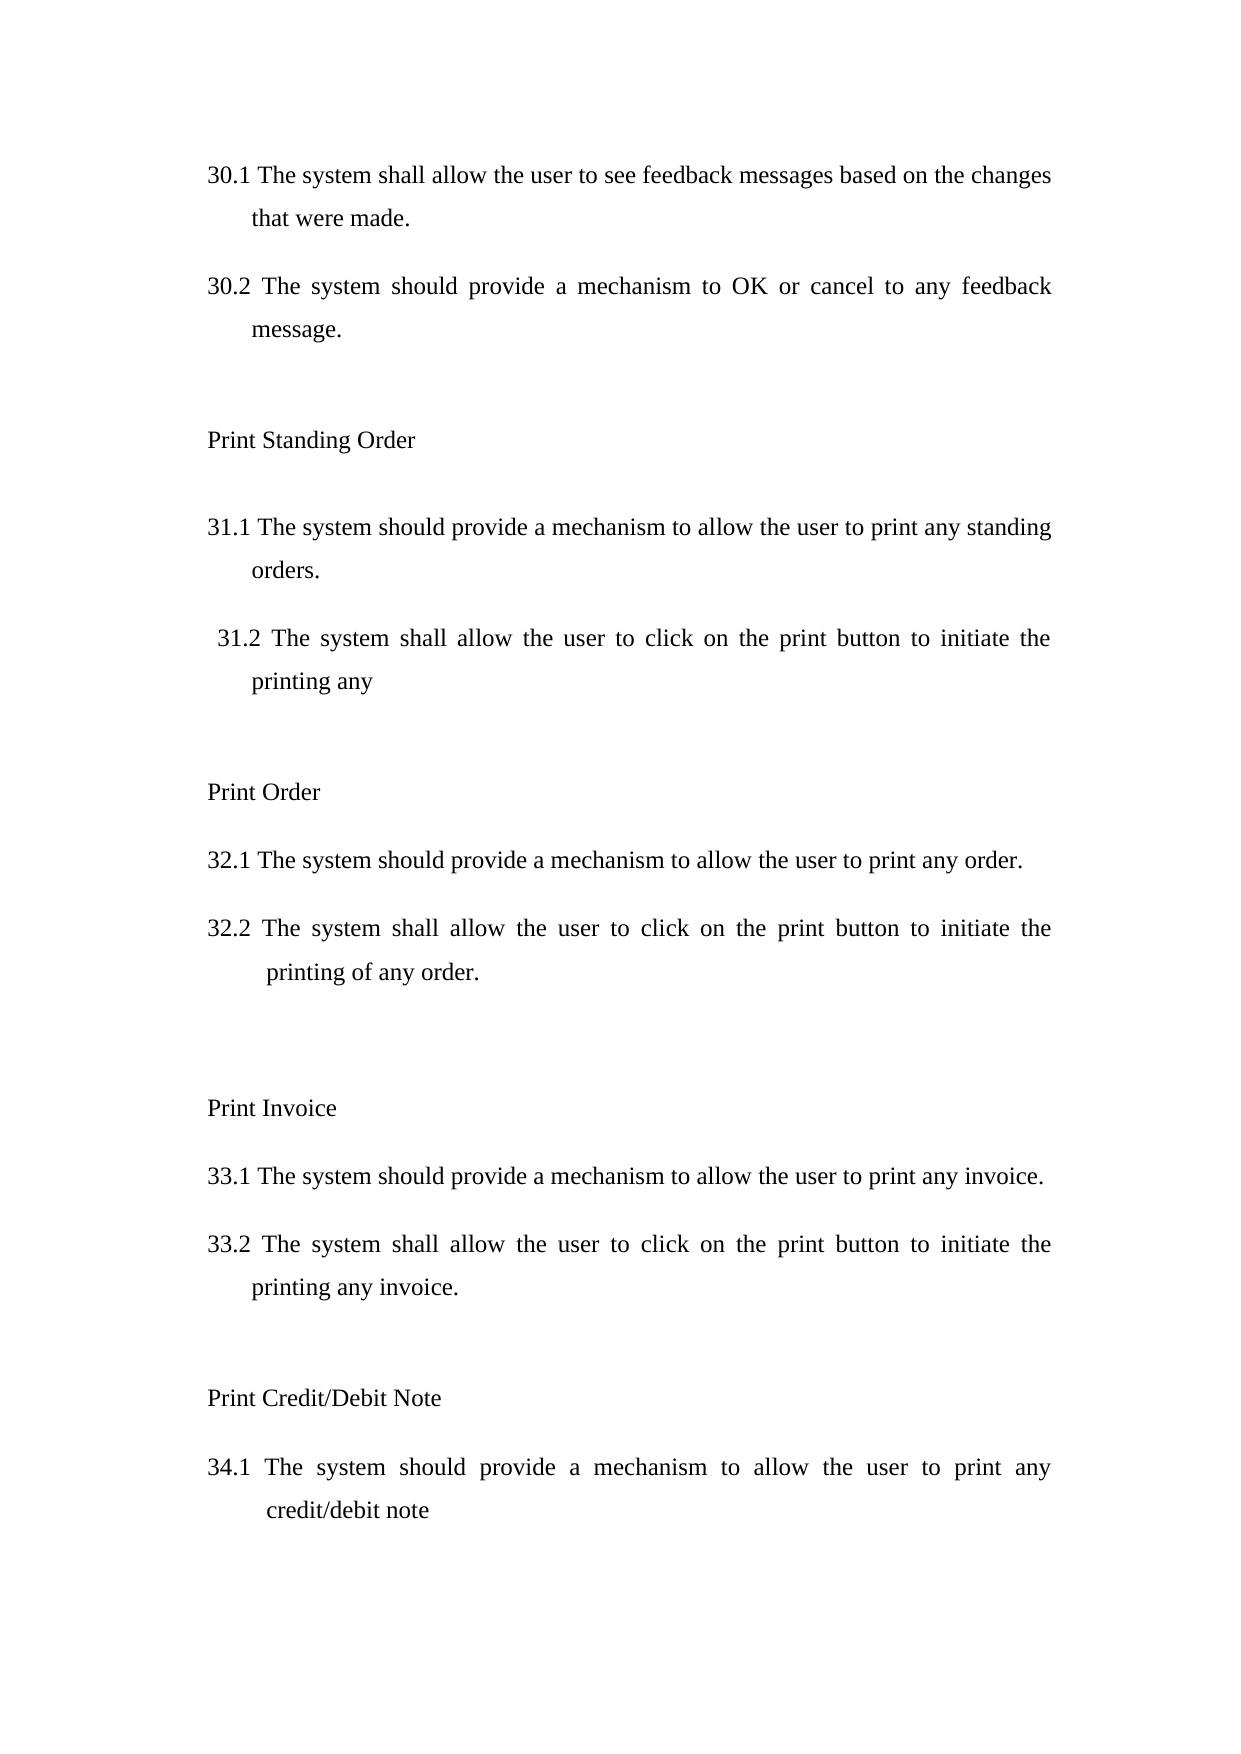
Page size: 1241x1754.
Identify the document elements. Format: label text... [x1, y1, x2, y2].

text Print Standing Order [207, 425, 1053, 454]
text Print Order [207, 777, 1053, 806]
text 31.1 The system should provide a mechanism to allow the user to print any standing orders. [207, 512, 1053, 583]
text 30.1 The system shall allow the user to see feedback messages based on the changes that were made. [207, 160, 1053, 232]
text 32.1 The system should provide a mechanism to allow the user to print any order. [207, 845, 1053, 874]
text 31.2 The system shall allow the user to click on the print button to initiate the printing any [207, 623, 1053, 695]
text Print Credit/Debit Note [207, 1383, 1053, 1412]
text 33.1 The system should provide a mechanism to allow the user to print any invoice. [207, 1161, 1053, 1190]
text 30.2 The system should provide a mechanism to OK or cancel to any feedback message. [207, 271, 1053, 343]
text 33.2 The system shall allow the user to click on the print button to initiate the printing any invoice. [207, 1229, 1053, 1301]
text Print Invoice [207, 1093, 1053, 1122]
text 34.1 The system should provide a mechanism to allow the user to print any credit/debit note [207, 1452, 1053, 1523]
text 32.2 The system shall allow the user to click on the print button to initiate the printing of any order. [207, 913, 1053, 985]
